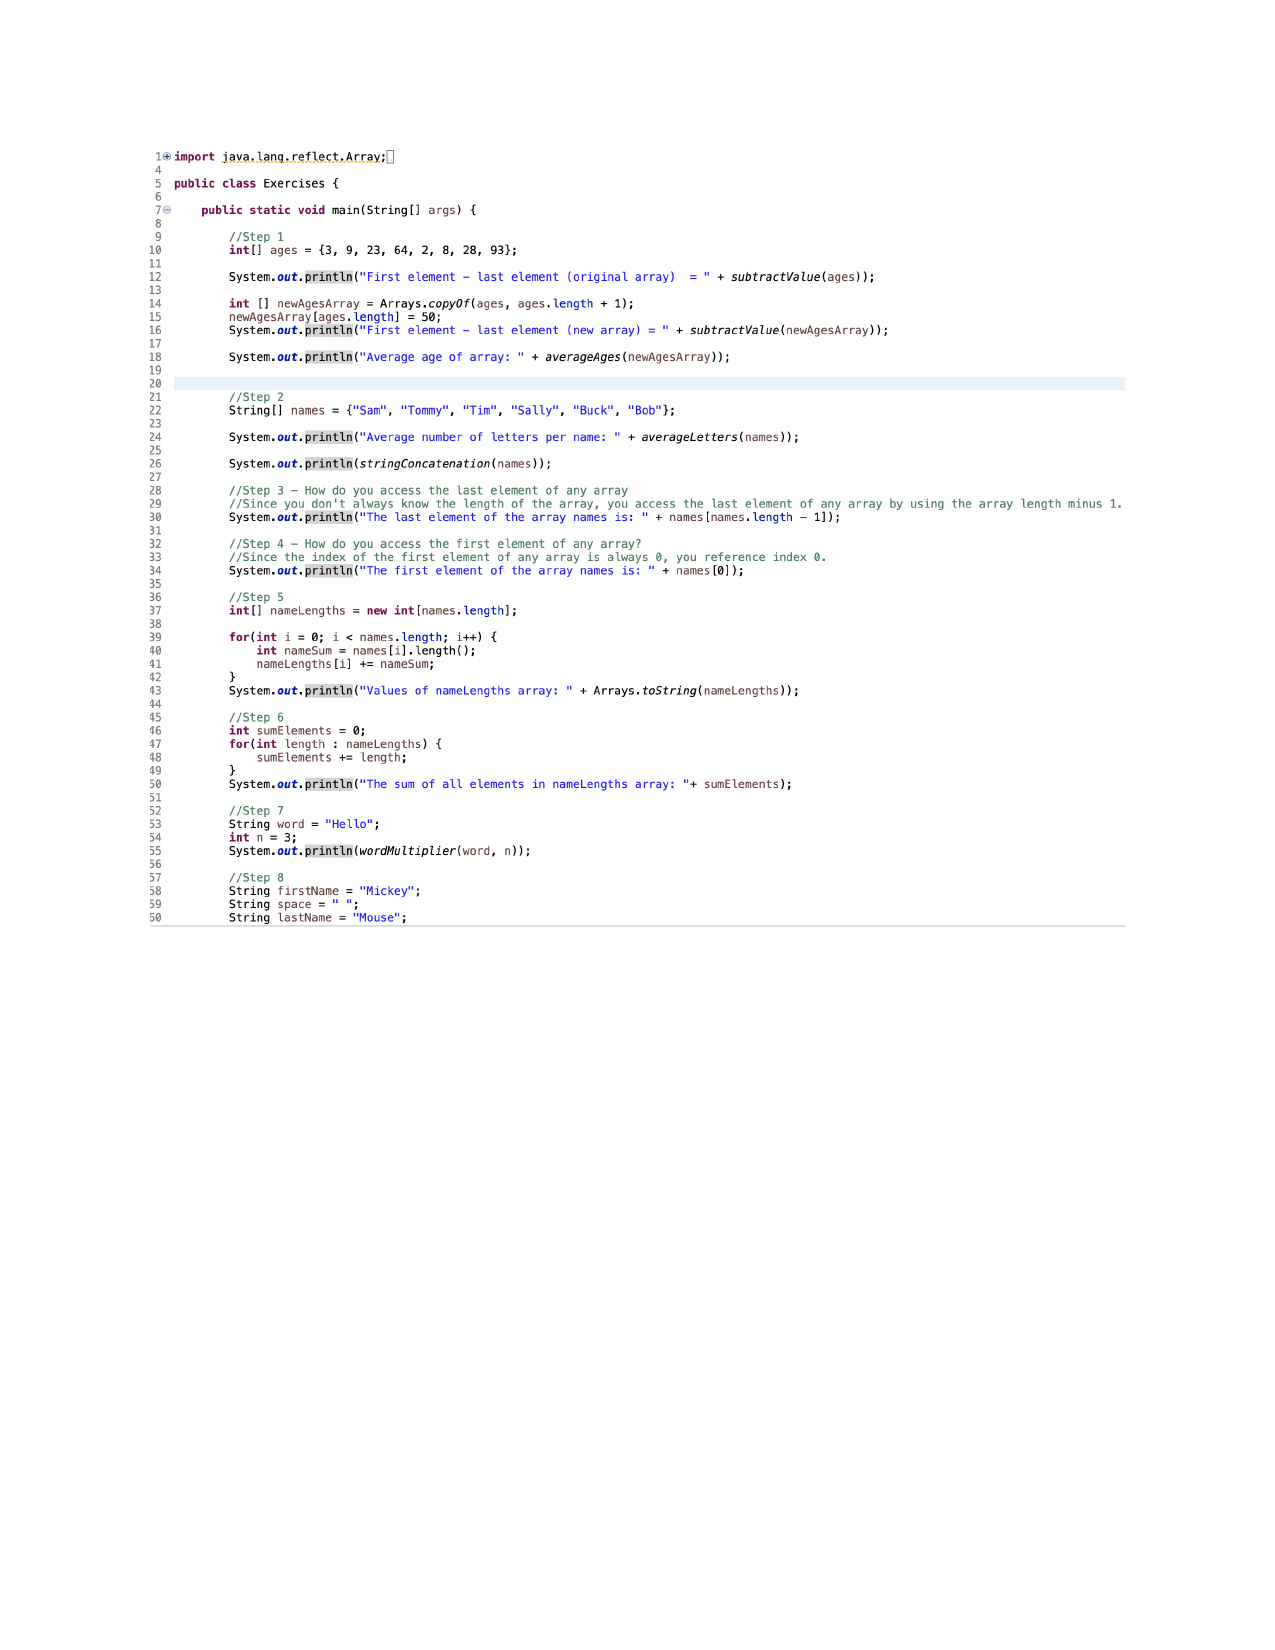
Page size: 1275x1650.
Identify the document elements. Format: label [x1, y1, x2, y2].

picture [150, 150, 1125, 927]
